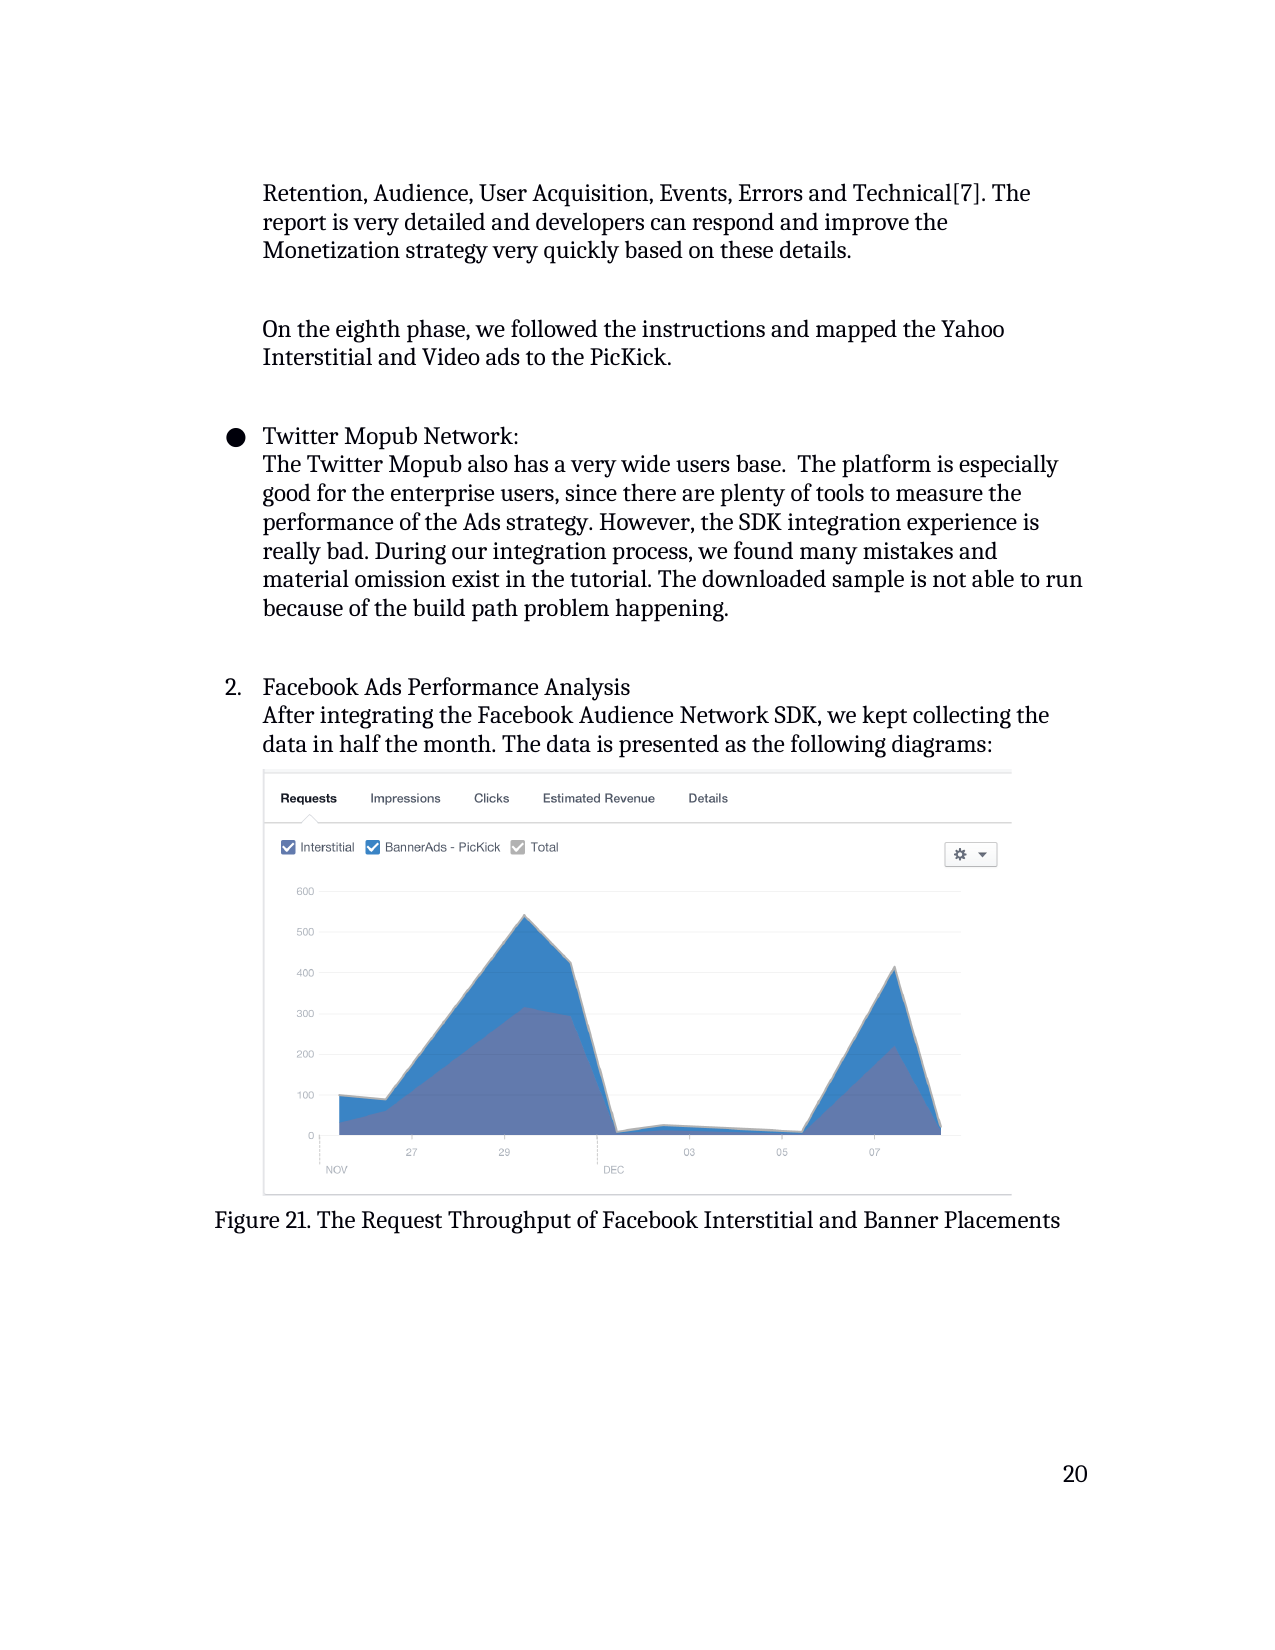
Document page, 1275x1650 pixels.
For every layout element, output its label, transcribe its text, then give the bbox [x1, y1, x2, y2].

text After integrating the Facebook Audience Network SDK, we kept collecting the data in half the month. The data is presented as the following diagrams: [262, 701, 1087, 759]
list Facebook Ads Performance Analysis [225, 672, 1087, 701]
list Twitter Mopub Network: [225, 422, 1087, 450]
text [262, 179, 1087, 265]
picture [262, 769, 1012, 1196]
text Figure 21. The Request Throughput of Facebook Interstitial and Banner Placements [187, 1206, 1087, 1235]
text The Twitter Mopub also has a very wide users base. The platform is especially good for the enterprise users, since there are plenty of tools to measure the performance of the Ads strategy. However, the SDK integration experience is really bad. During our integration process, we found many mistakes and material omission exist in the tutorial. The downloaded sample is not able to run because of the build path problem happening. [262, 450, 1087, 623]
text On the eighth phase, we followed the instructions and mapped the Yahoo Interstitial and Video ads to the PicKick. [262, 314, 1087, 372]
